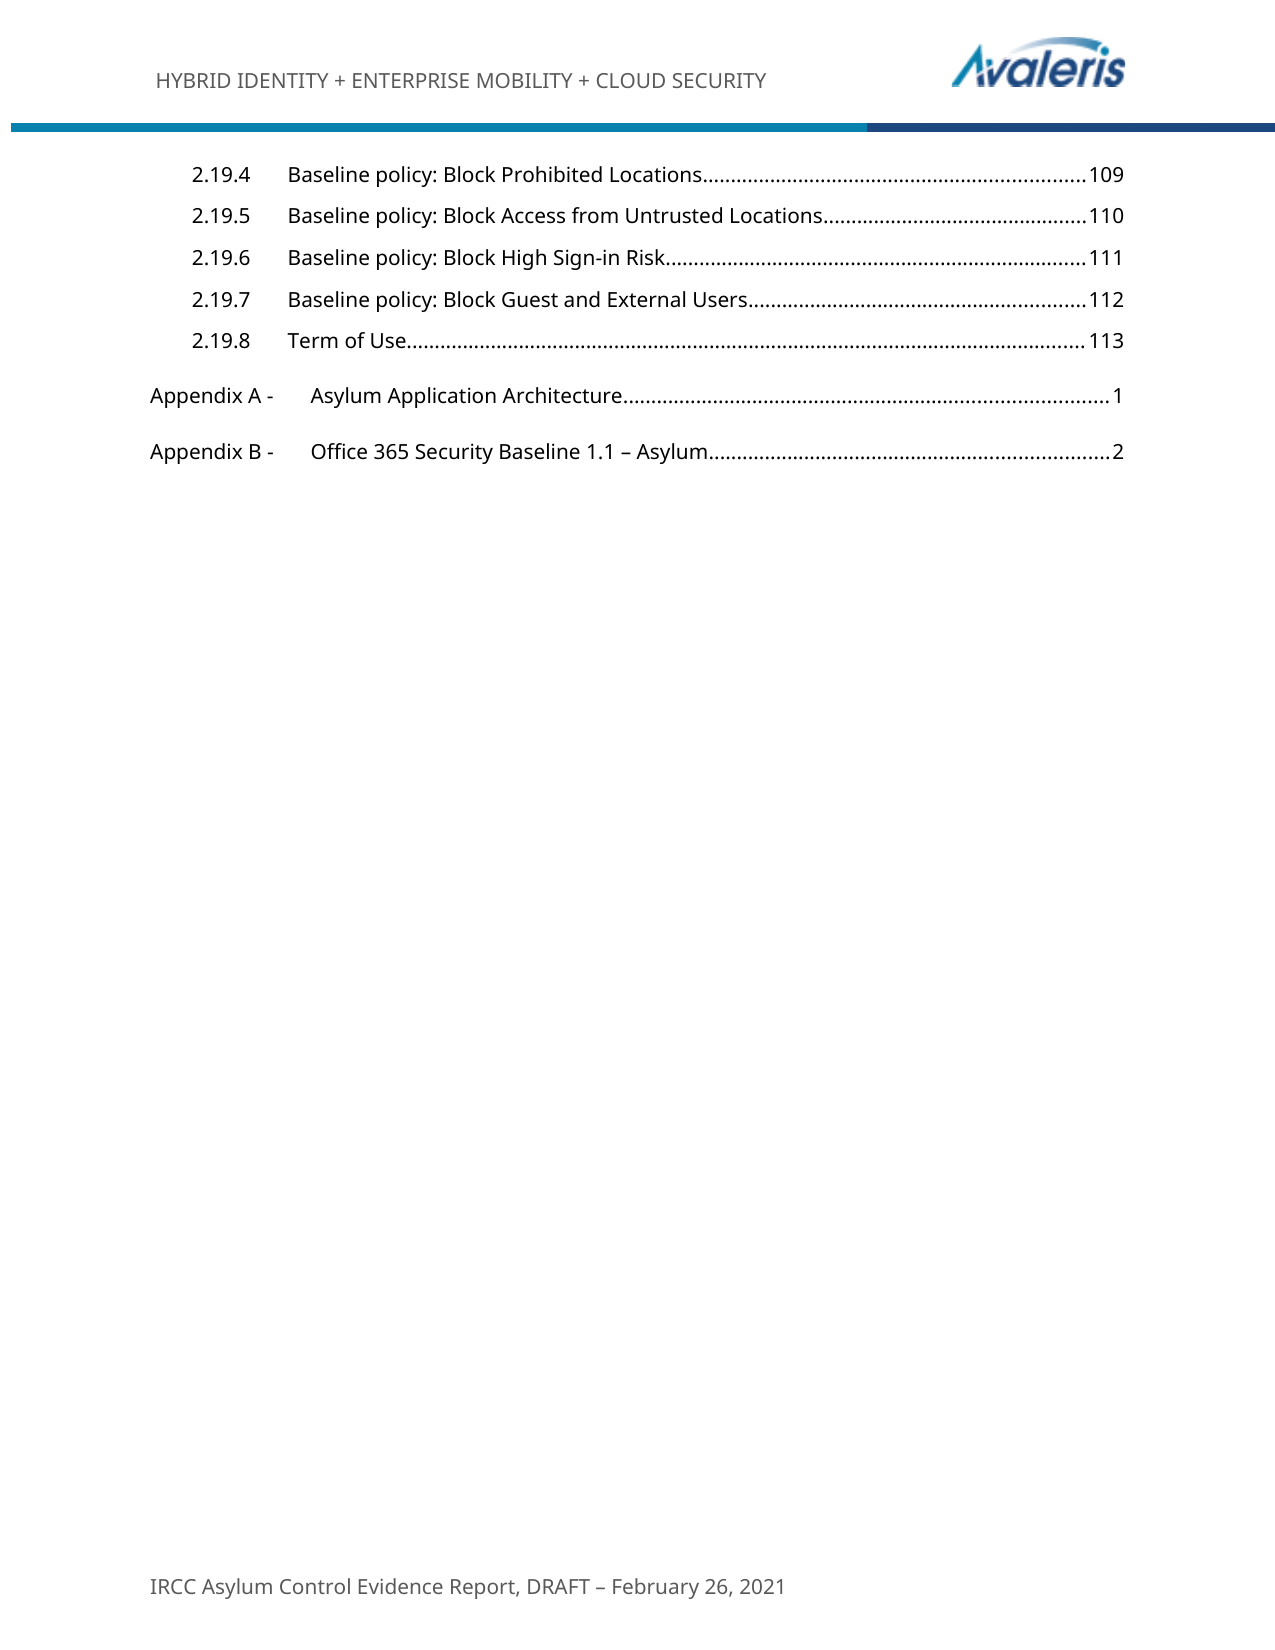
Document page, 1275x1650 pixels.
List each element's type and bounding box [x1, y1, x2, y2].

picture [951, 37, 1125, 87]
picture [868, 123, 1275, 132]
